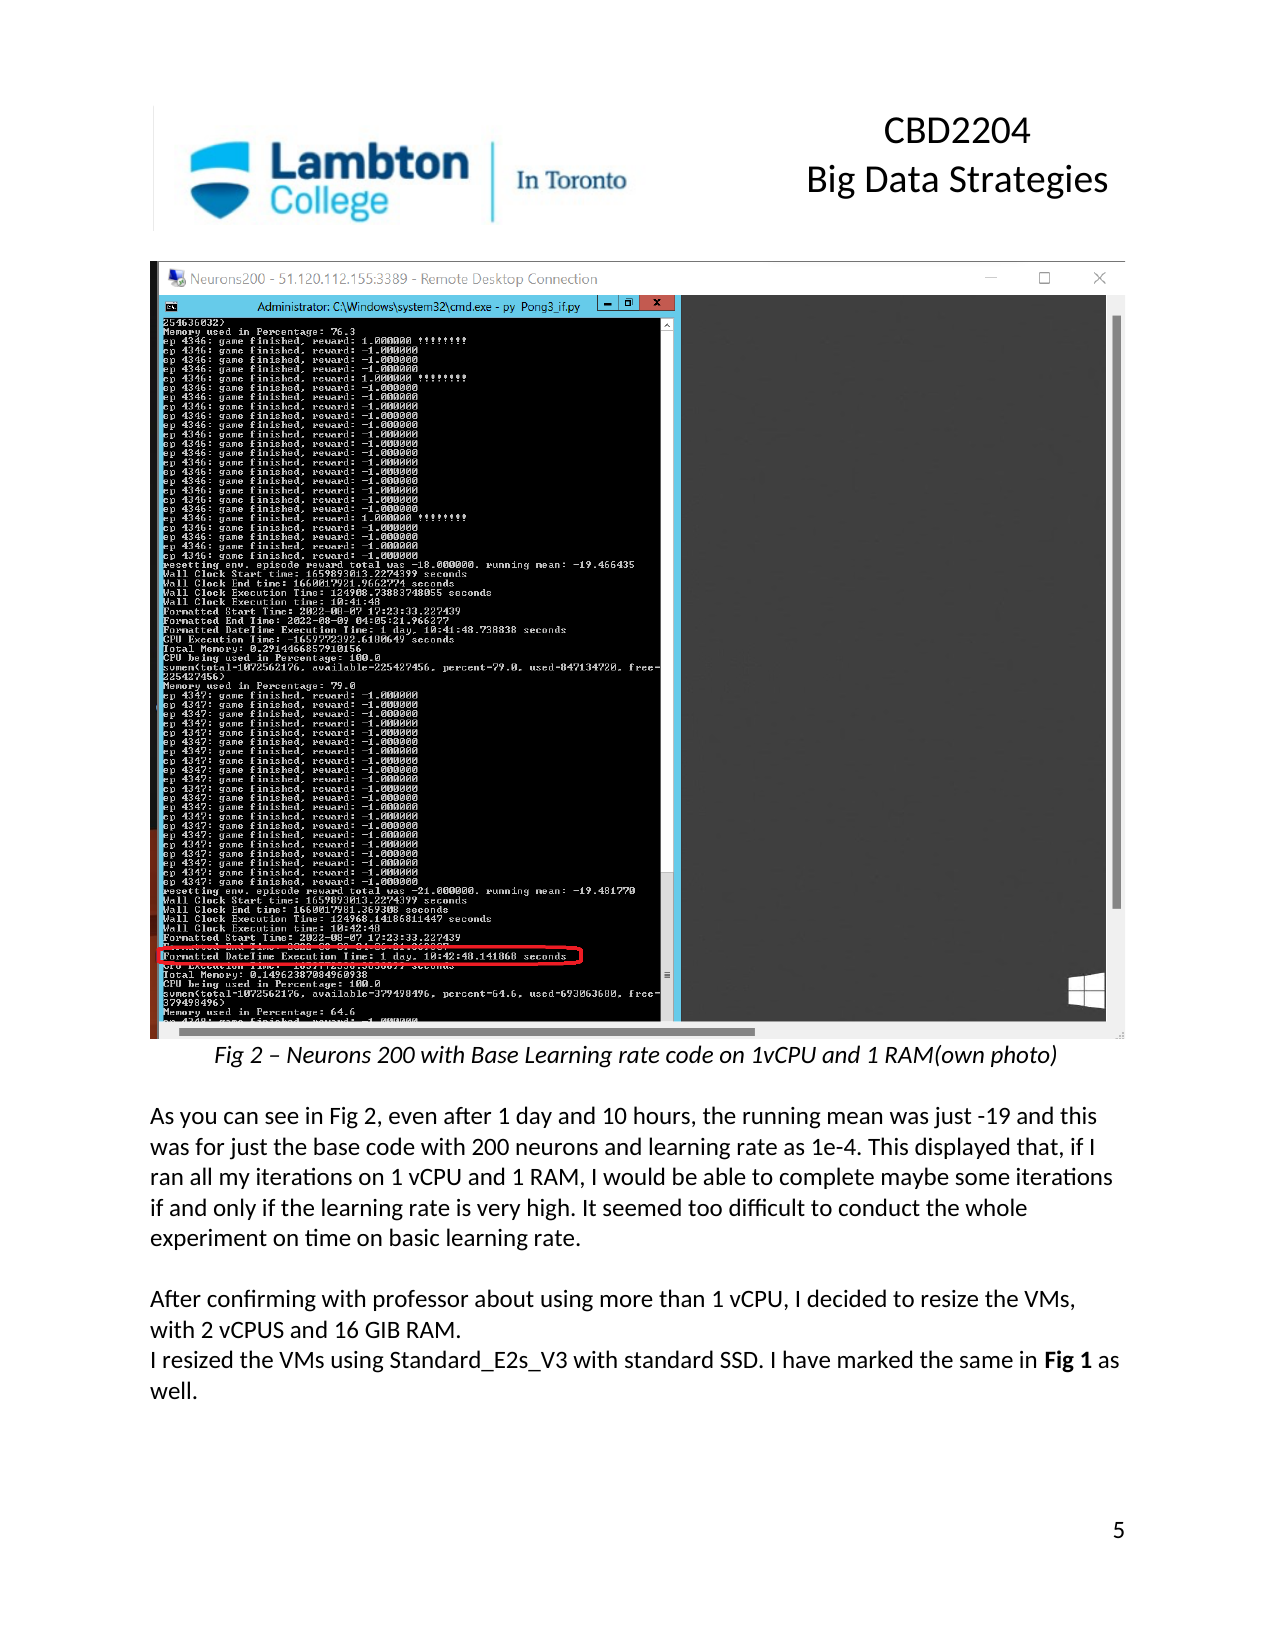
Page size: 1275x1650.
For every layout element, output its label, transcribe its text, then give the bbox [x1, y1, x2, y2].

text I resized the VMs using Standard_E2s_V3 with standard SSD. I have marked the same in Fig 1 as well. [150, 1344, 1125, 1405]
picture [152, 105, 653, 231]
text Fig 2 – Neurons 200 with Base Learning rate code on 1vCPU and 1 RAM(own photo) [150, 1039, 1125, 1069]
picture [150, 261, 1125, 1039]
text After confirming with professor about using more than 1 vCPU, I decided to resize the VMs, with 2 vCPUS and 16 GIB RAM. [150, 1283, 1125, 1344]
text As you can see in Fig 2, even after 1 day and 10 hours, the running mean was just -19 and this was for just the base code with 200 neurons and learning rate as 1e-4. This displayed that, if I ran all my iterations on 1 vCPU and 1 RAM, I would be able to complete maybe some iterations if and only if the learning rate is very high. It seemed too difficult to conduct the whole experiment on time on basic learning rate. [150, 1100, 1125, 1253]
